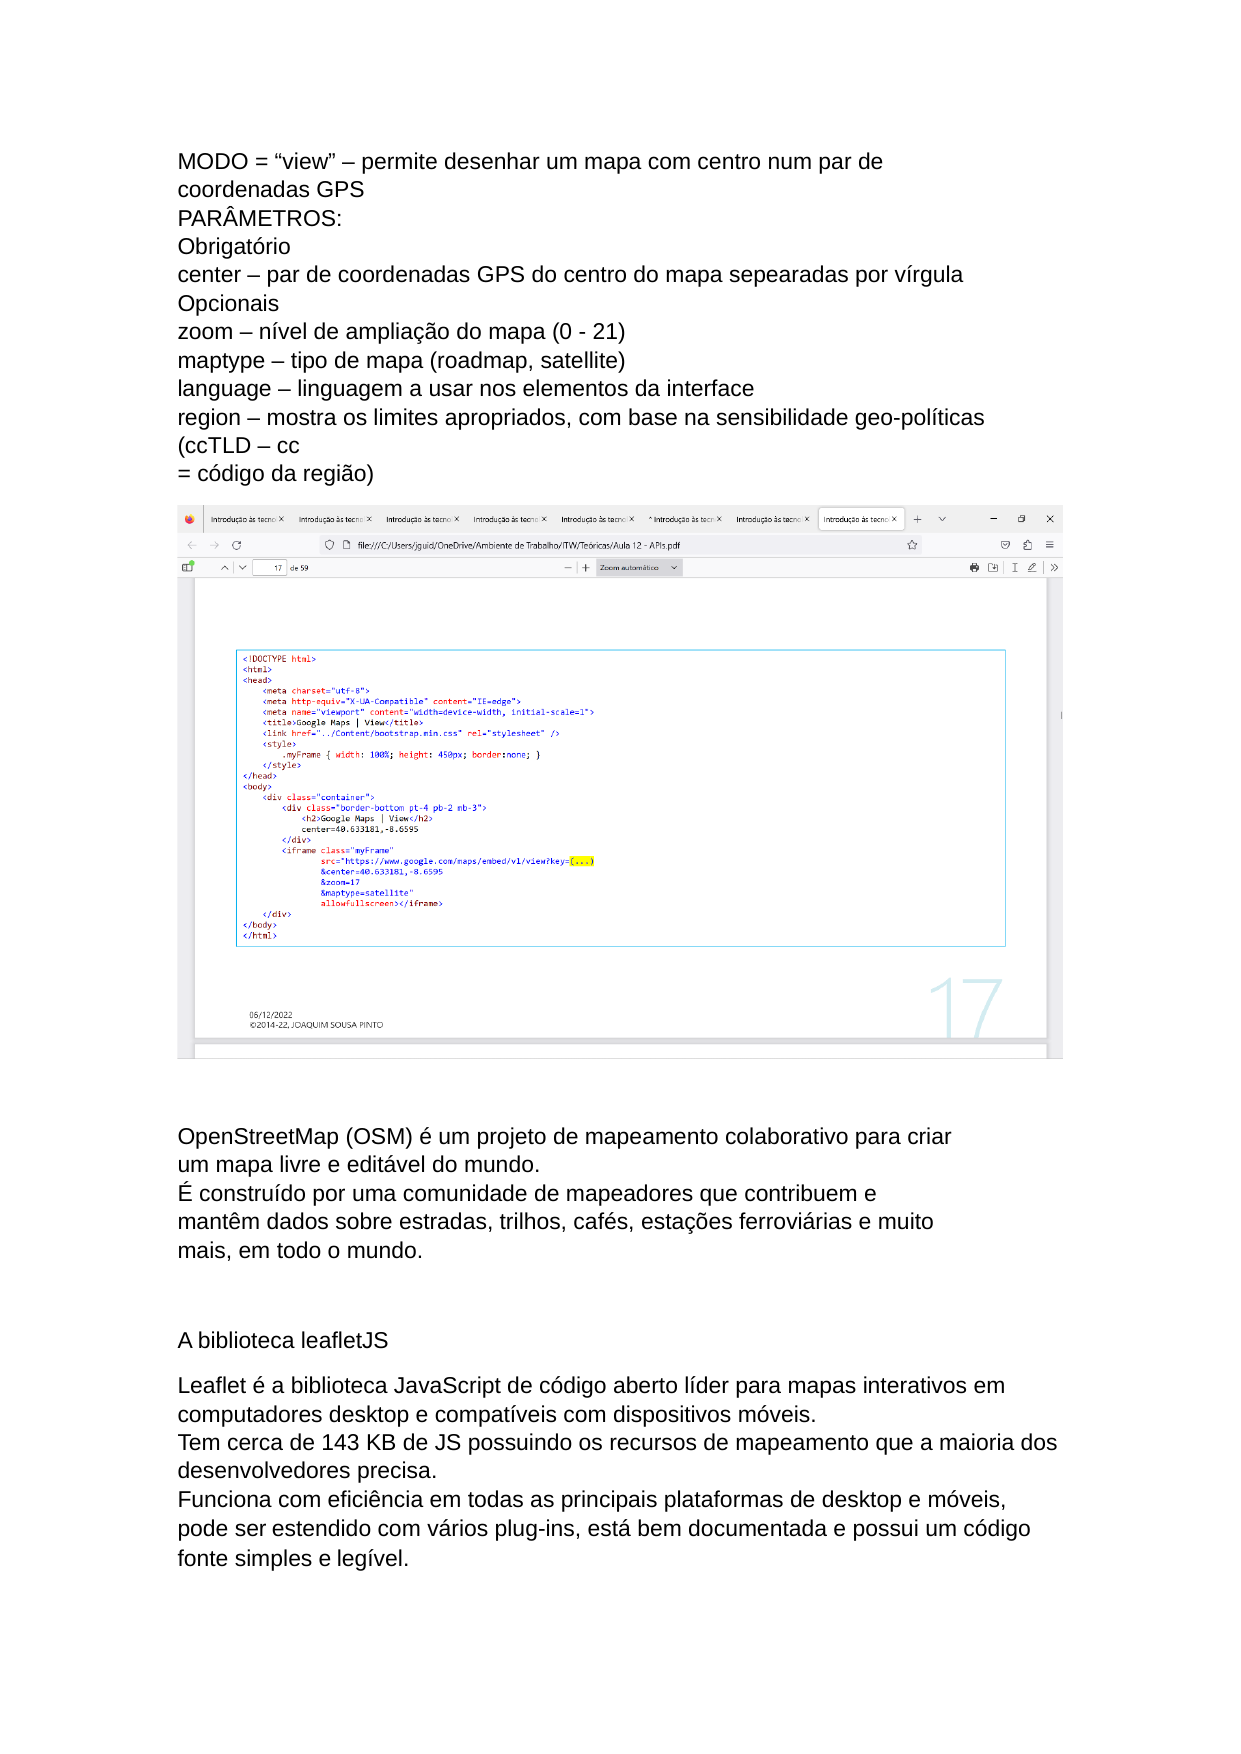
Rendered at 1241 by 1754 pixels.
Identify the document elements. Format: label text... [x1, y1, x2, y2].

picture [177, 505, 1063, 1059]
text OpenStreetMap (OSM) é um projeto de mapeamento colaborativo para criar um mapa livre e editável do mundo. É construído por uma comunidade de mapeadores que contribuem e mantêm dados sobre estradas, trilhos, cafés, estações ferroviárias e muito mais, em todo o mundo. [177, 1123, 1063, 1263]
text MODO = “view” – permite desenhar um mapa com centro num par de coordenadas GPS PARÂMETROS: Obrigatório center – par de coordenadas GPS do centro do mapa sepearadas por vírgula Opcionais zoom – nível de ampliação do mapa (0 - 21) maptype – tipo de mapa (roadmap, satellite) language – linguagem a usar nos elementos da interface region – mostra os limites apropriados, com base na sensibilidade geo-políticas (ccTLD – cc = código da região) [177, 148, 1063, 487]
text A biblioteca leafletJS [177, 1327, 1063, 1353]
text Leaflet é a biblioteca JavaScript de código aberto líder para mapas interativos em computadores desktop e compatíveis com dispositivos móveis. Tem cerca de 143 KB de JS possuindo os recursos de mapeamento que a maioria dos desenvolvedores precisa. Funciona com eficiência em todas as principais plataformas de desktop e móveis, pode ser estendido com vários plug-ins, está bem documentada e possui um código fonte simples e legível. [177, 1372, 1063, 1573]
